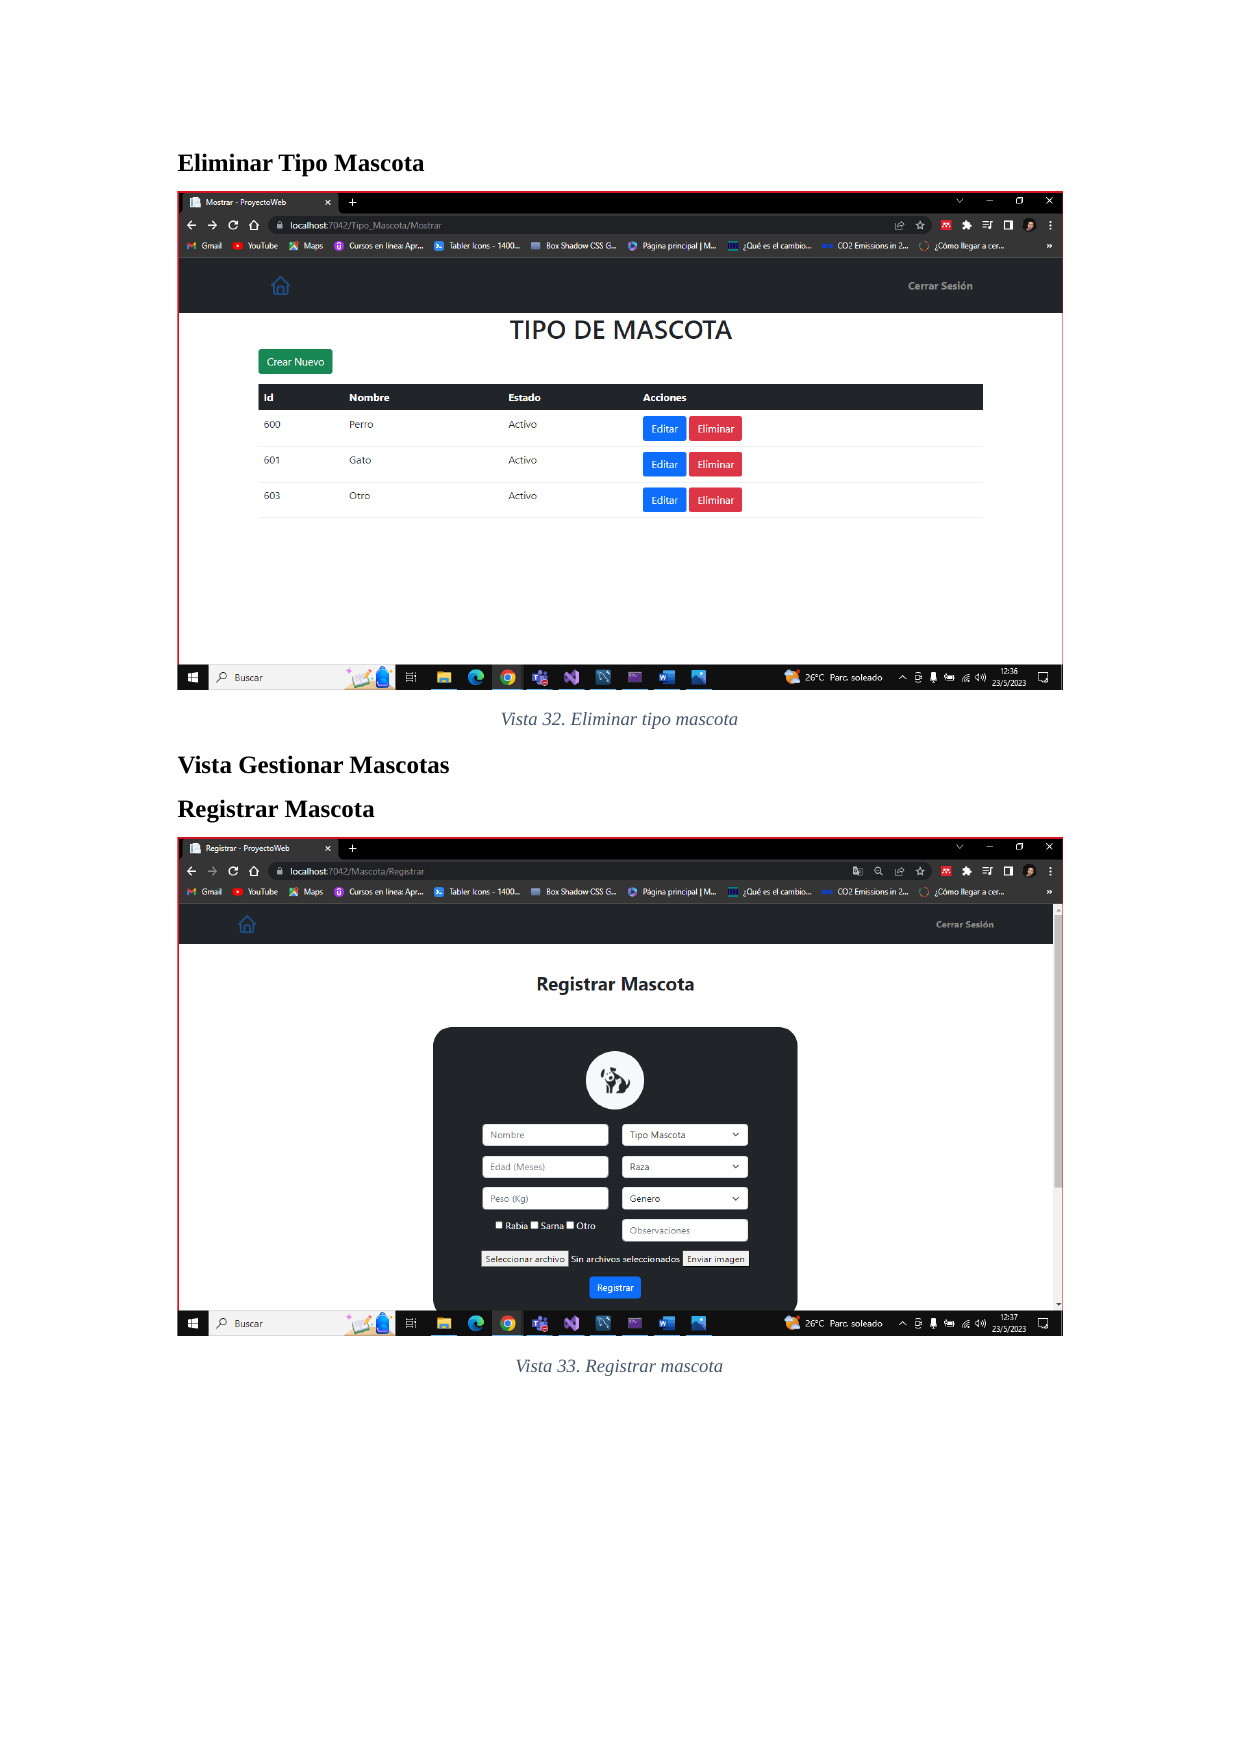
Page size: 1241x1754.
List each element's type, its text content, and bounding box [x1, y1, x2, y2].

subtitle Registrar Mascota [177, 794, 1063, 823]
picture [177, 837, 1063, 1336]
picture [177, 191, 1063, 690]
subtitle Vista Gestionar Mascotas [177, 751, 1063, 779]
subtitle Eliminar Tipo Mascota [177, 148, 1063, 176]
